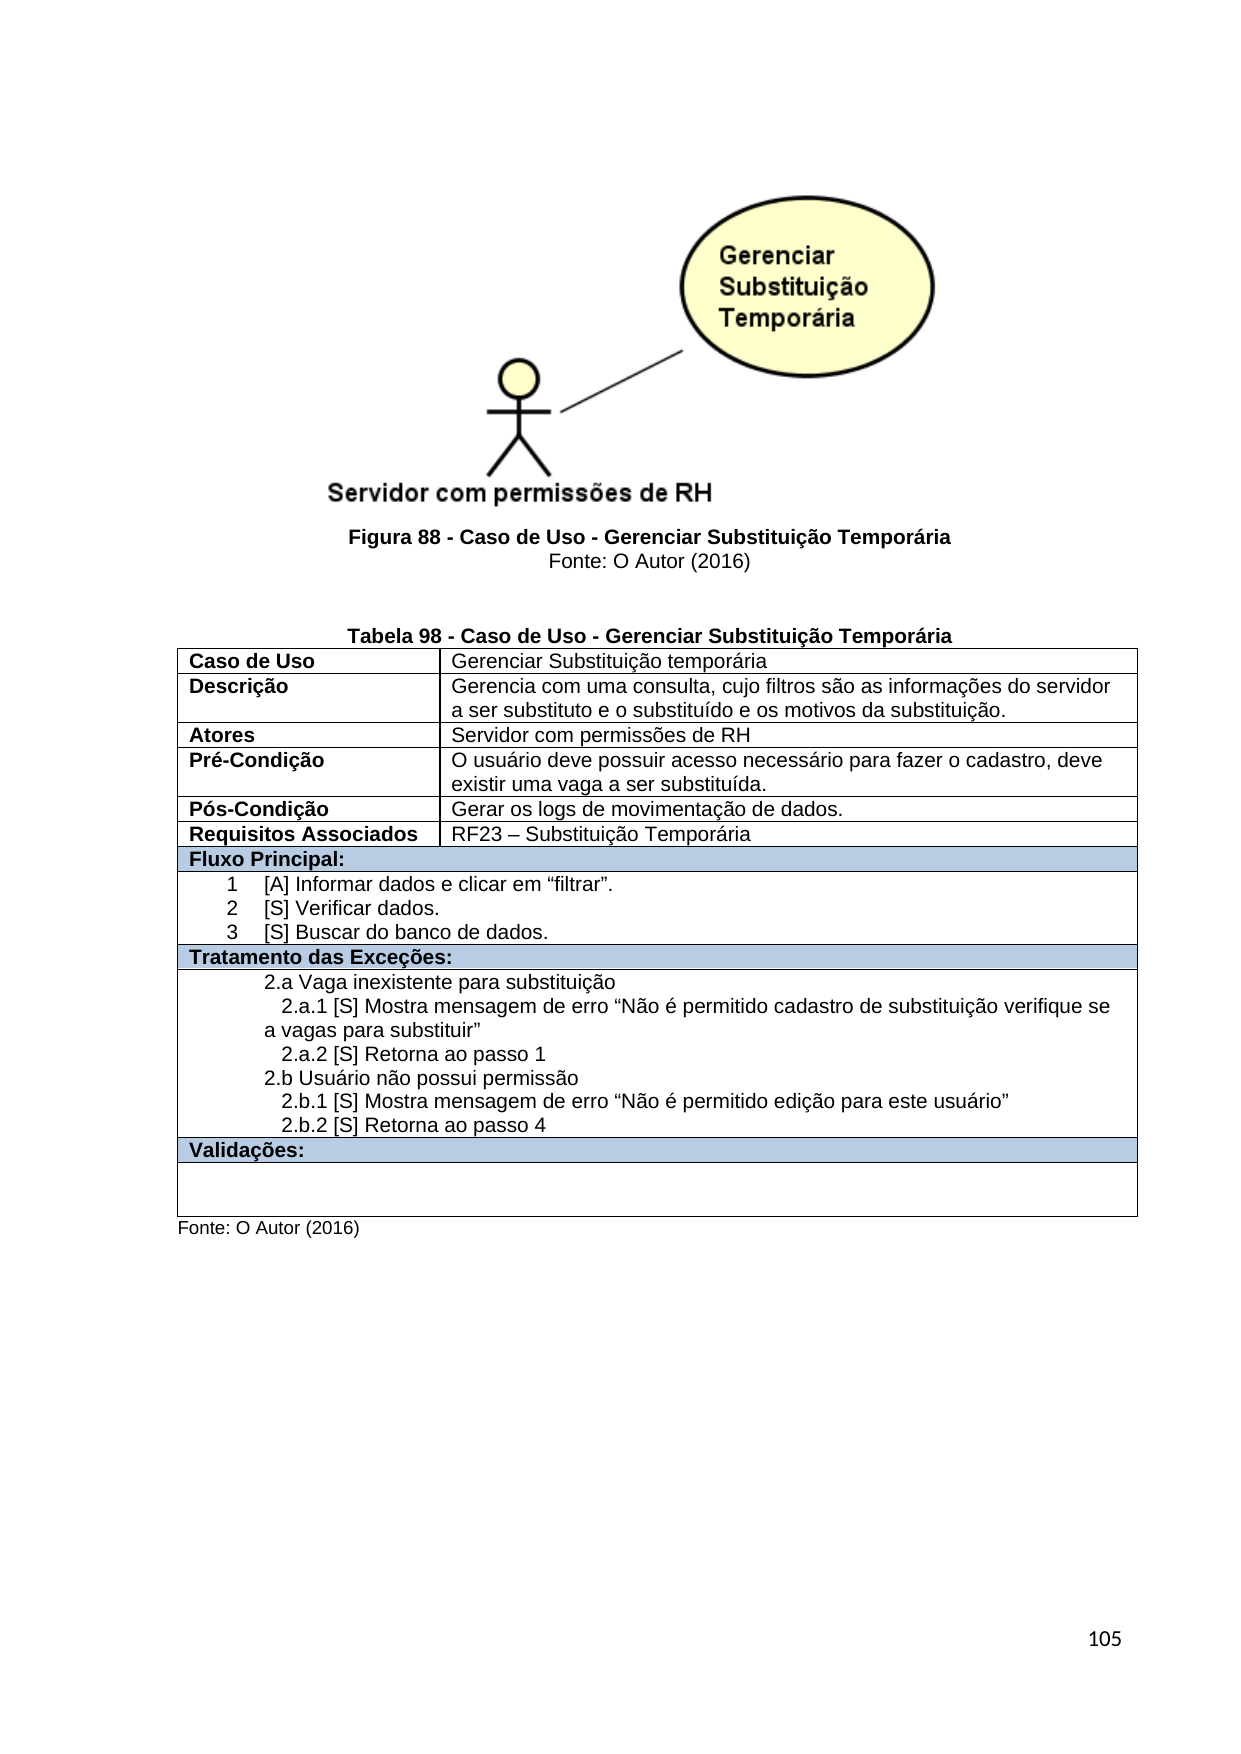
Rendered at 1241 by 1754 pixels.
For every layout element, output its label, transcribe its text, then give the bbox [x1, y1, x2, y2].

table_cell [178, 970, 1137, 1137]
text Fonte: O Autor (2016) [177, 549, 1122, 573]
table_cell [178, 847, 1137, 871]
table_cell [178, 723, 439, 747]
text Tabela 98 - Caso de Uso - Gerenciar Substituição Temporária [177, 624, 1122, 648]
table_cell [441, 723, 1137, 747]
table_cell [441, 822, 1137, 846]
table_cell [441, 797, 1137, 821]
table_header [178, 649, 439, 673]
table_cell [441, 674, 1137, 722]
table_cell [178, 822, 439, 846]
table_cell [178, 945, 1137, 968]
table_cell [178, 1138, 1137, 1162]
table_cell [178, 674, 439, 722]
text Figura 88 - Caso de Uso - Gerenciar Substituição Temporária [177, 525, 1122, 549]
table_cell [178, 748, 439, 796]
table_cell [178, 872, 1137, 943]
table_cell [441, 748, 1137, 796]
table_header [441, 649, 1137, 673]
text Fonte: O Autor (2016) [177, 1217, 1157, 1239]
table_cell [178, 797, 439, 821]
picture [324, 177, 954, 509]
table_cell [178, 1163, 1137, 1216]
